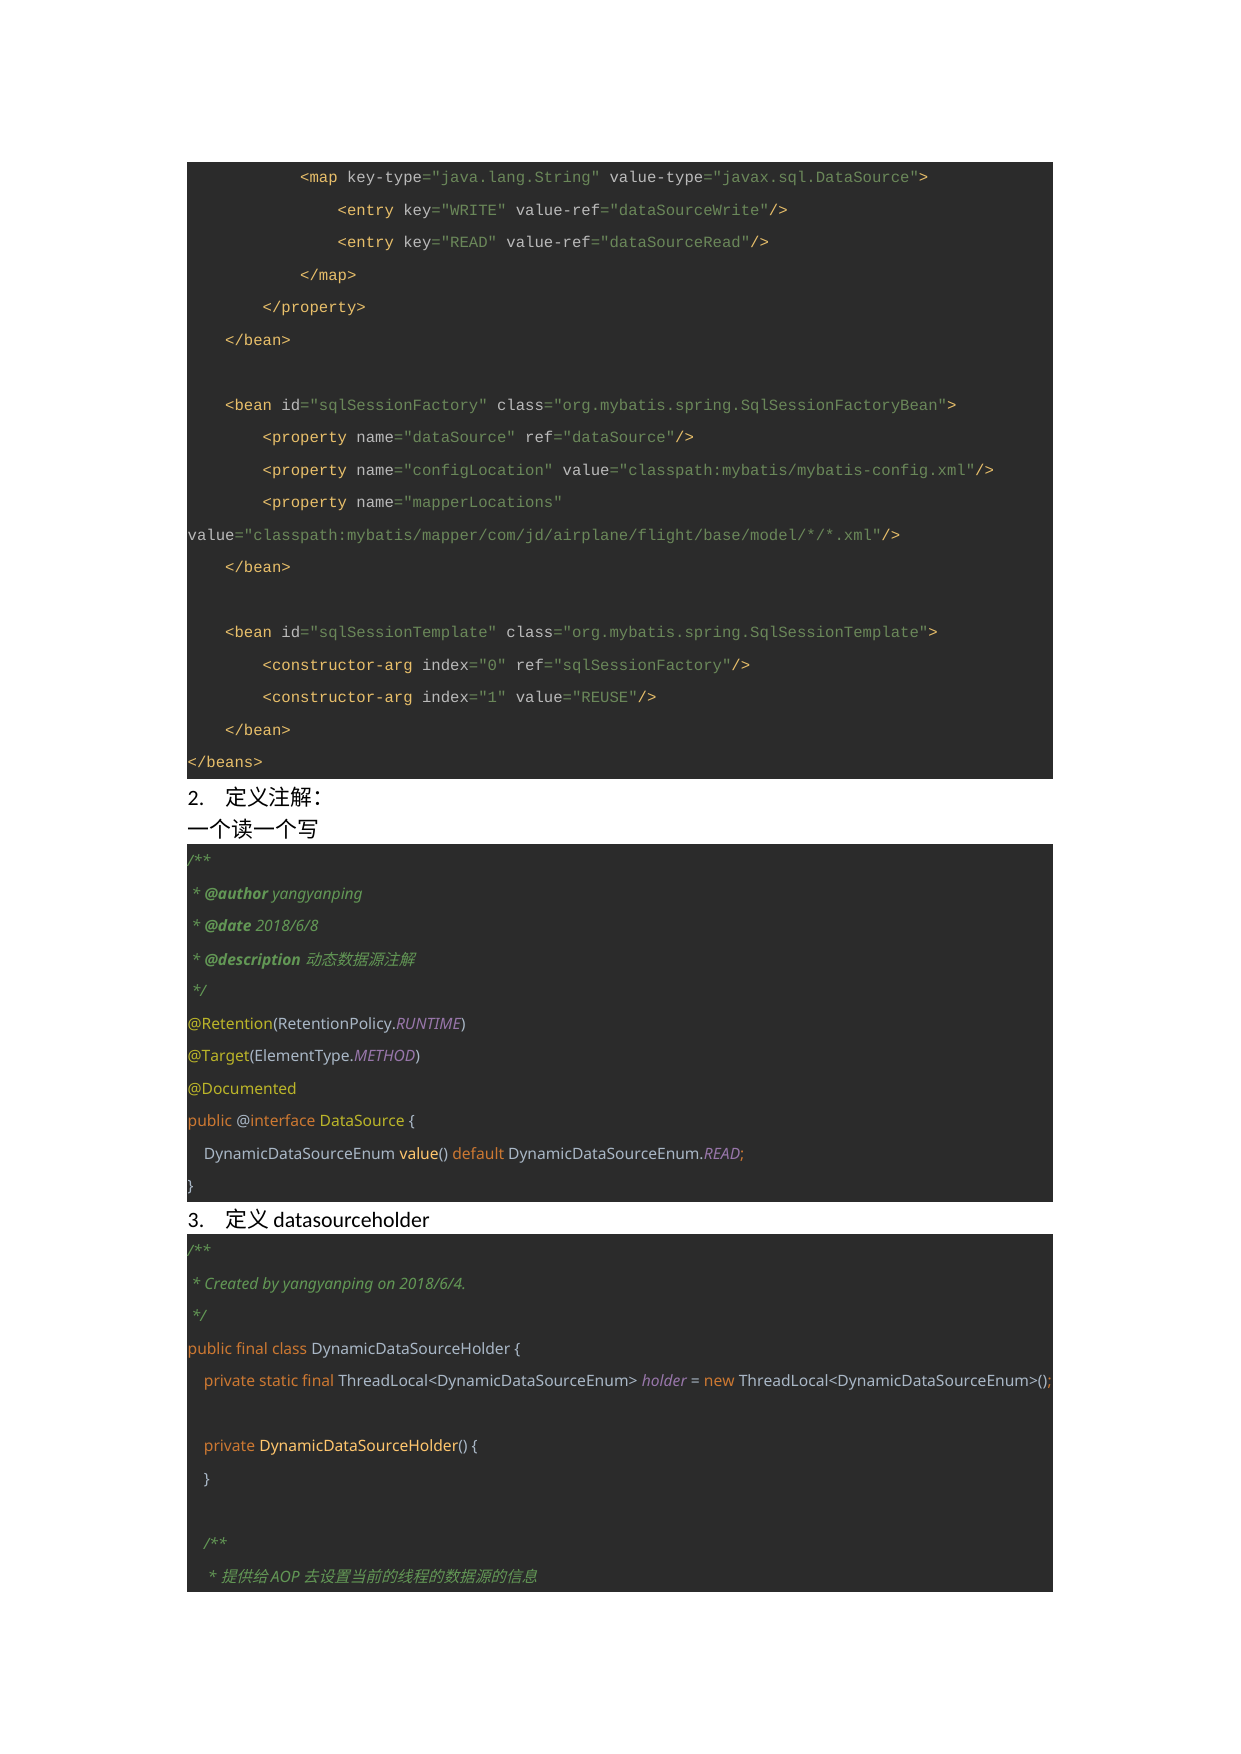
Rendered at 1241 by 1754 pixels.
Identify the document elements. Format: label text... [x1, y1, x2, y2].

text /** * @author yangyanping * @date 2018/6/8 * @description 动态数据源注解 */ @Retention(RetentionPolicy.RUNTIME) @Target(ElementType.METHOD) @Documented public @interface DataSource { DynamicDataSourceEnum value() default DynamicDataSourceEnum.READ; } [187, 844, 1053, 1202]
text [187, 162, 1053, 779]
list 定义注解： [187, 779, 1053, 812]
list 定义datasourceholder [187, 1202, 1053, 1234]
text 一个读一个写 [187, 812, 1053, 844]
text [187, 1234, 1053, 1592]
